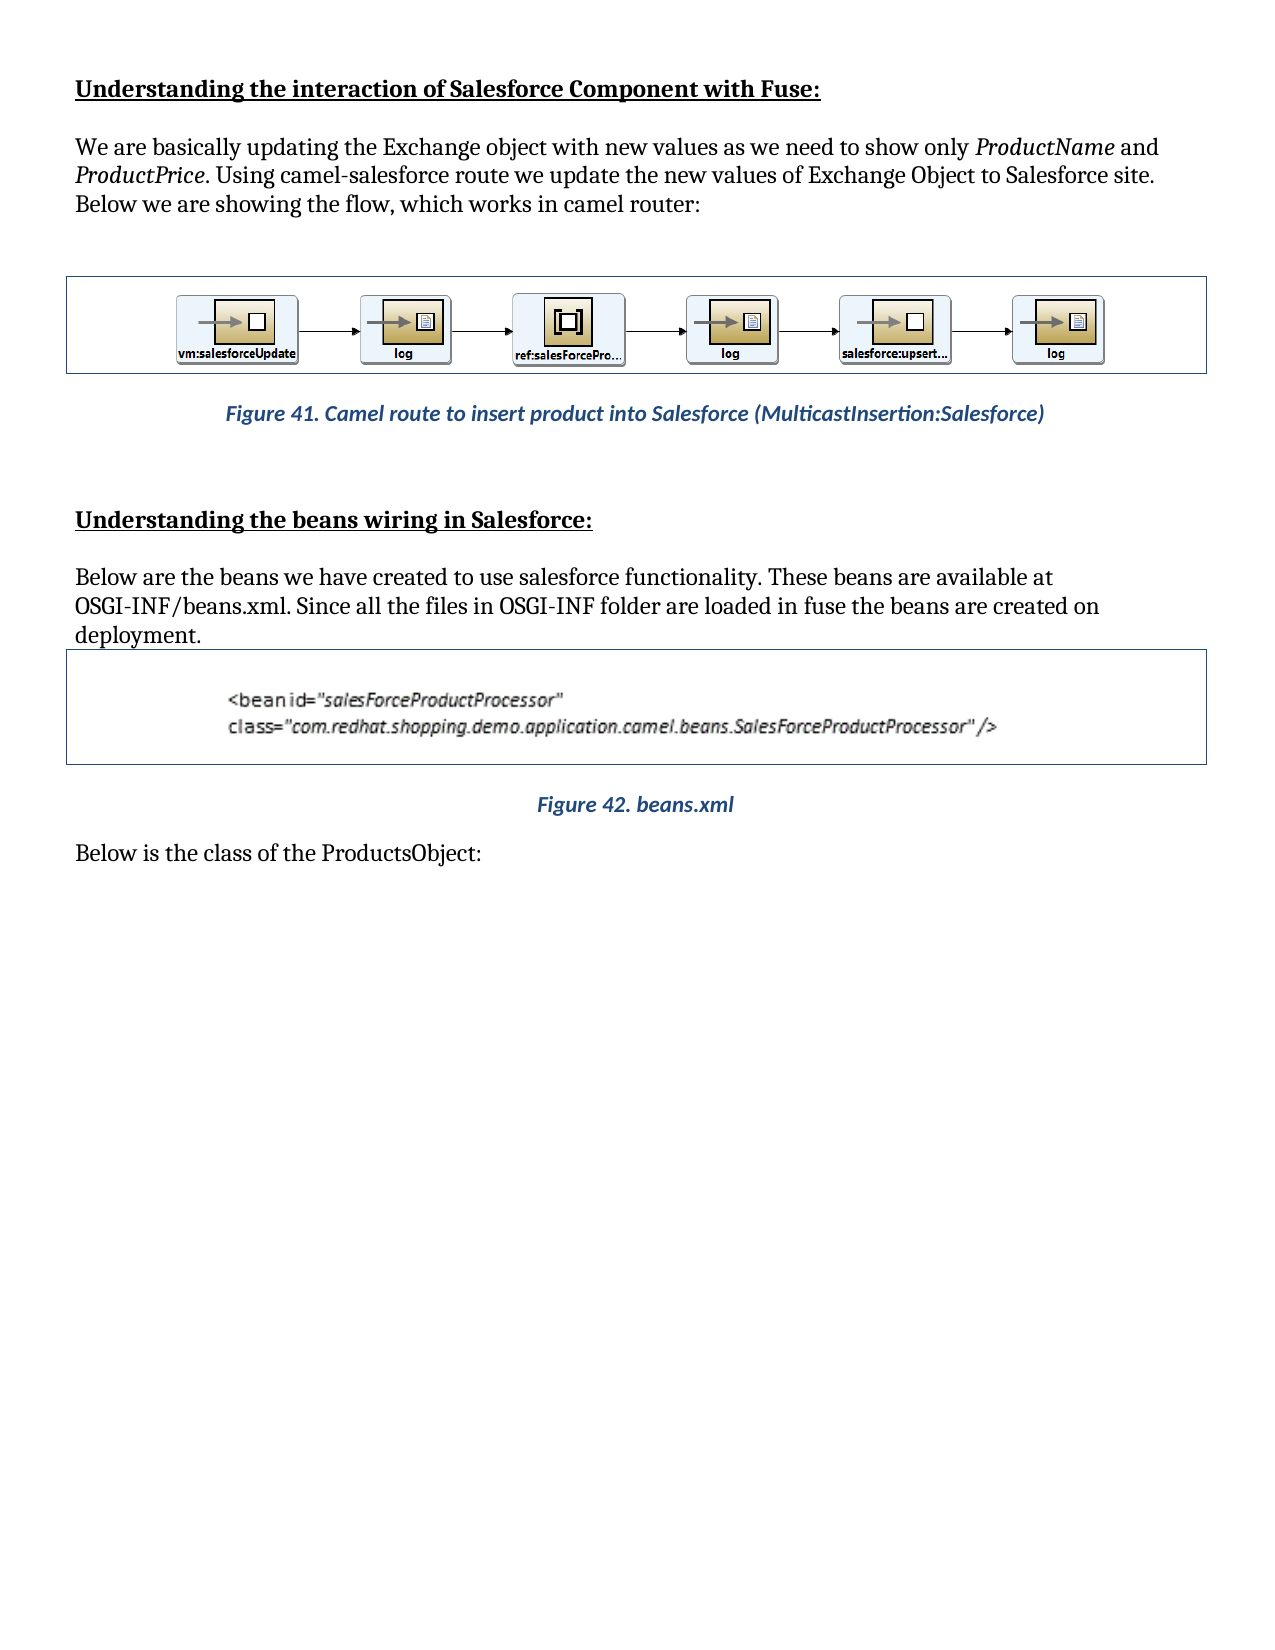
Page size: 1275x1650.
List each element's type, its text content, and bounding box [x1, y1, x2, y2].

text Understanding the interaction of Salesforce Component with Fuse: [75, 75, 1198, 104]
text Below is the class of the ProductsObject: [75, 839, 1198, 868]
text We are basically updating the Exchange object with new values as we need to show only ProductName and ProductPrice. Using camel-salesforce route we update the new values of Exchange Object to Salesforce site. Below we are showing the flow, which works in camel router: [75, 132, 1198, 219]
text Below are the beans we have created to use salesforce functionality. These beans are available at OSGI-INF/beans.xml. Since all the files in OSGI-INF folder are loaded in fuse the beans are created on deployment. [75, 563, 1198, 649]
picture [208, 652, 1065, 762]
text Understanding the beans wiring in Salesforce: [75, 506, 1198, 534]
picture [166, 279, 1107, 371]
